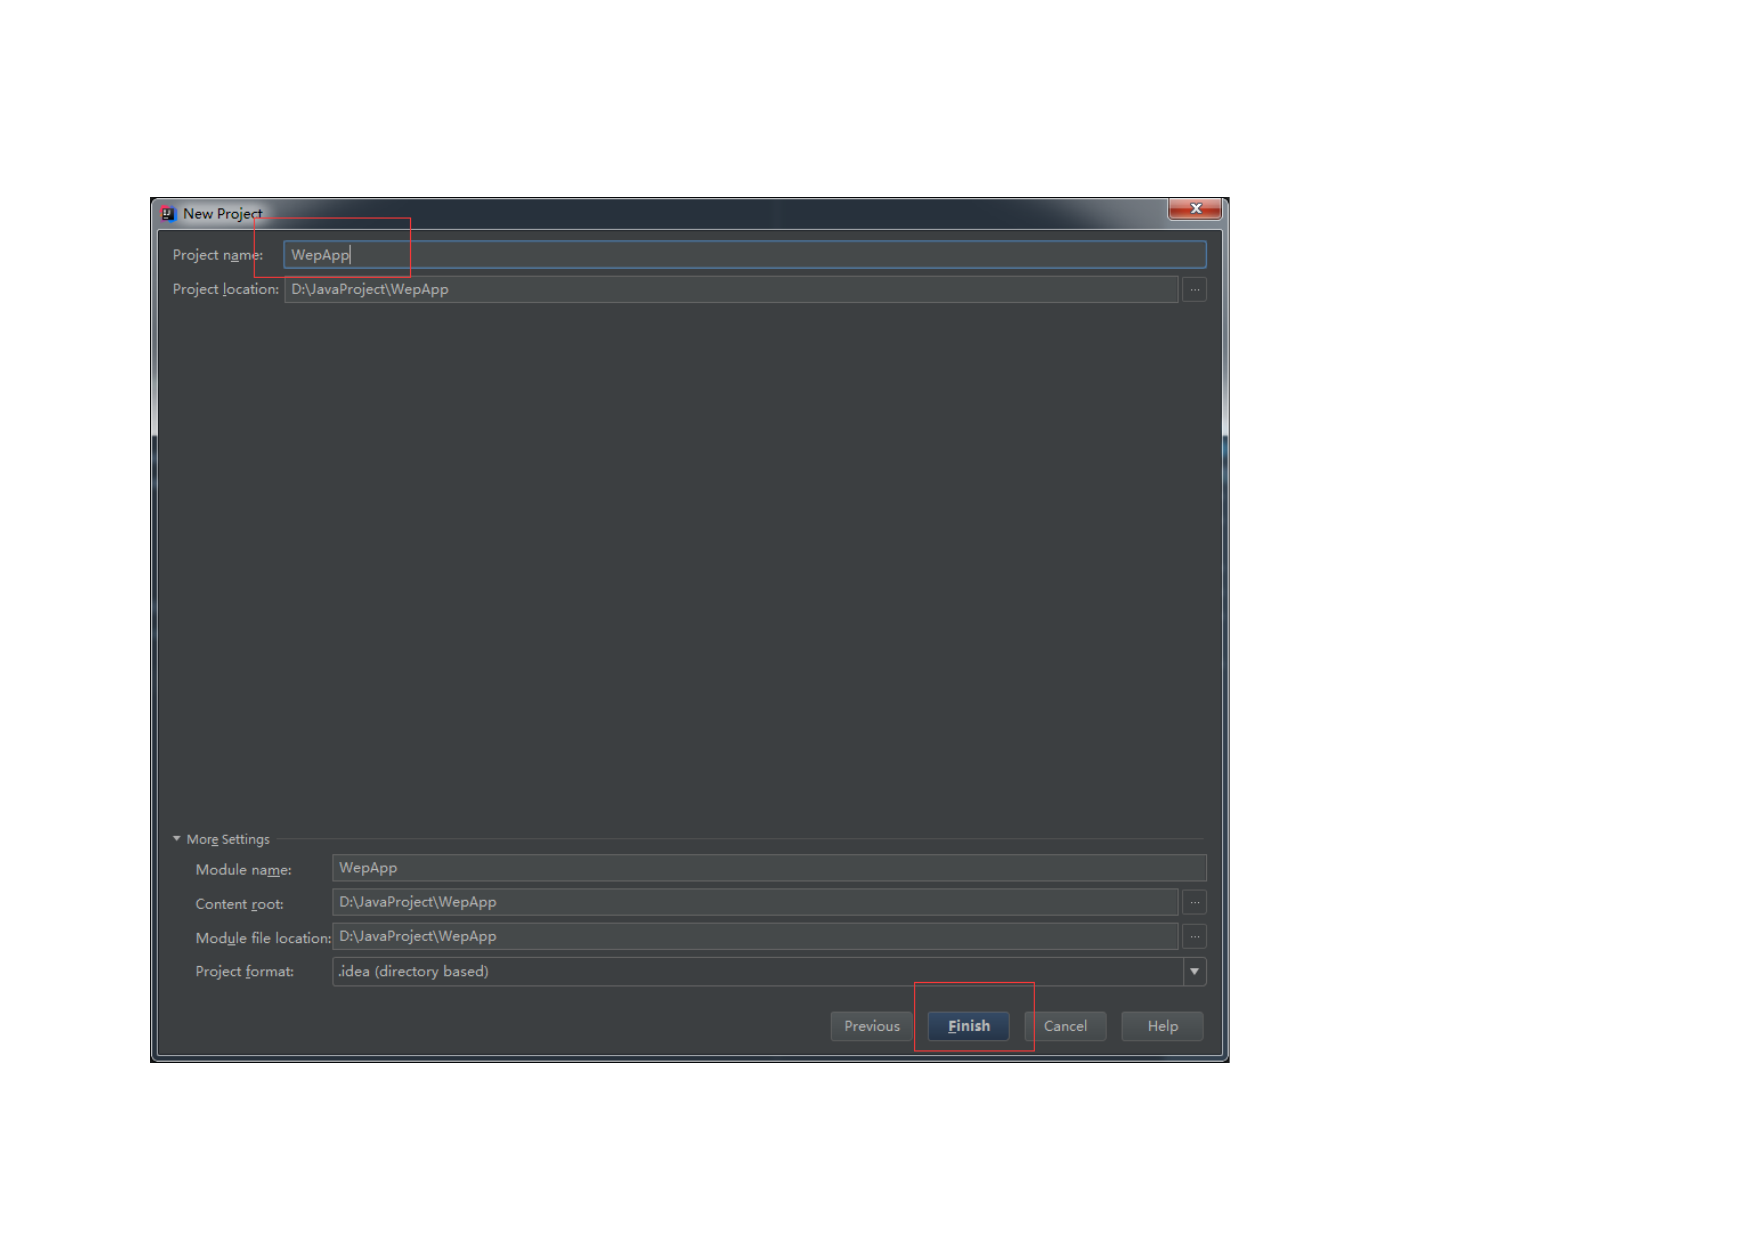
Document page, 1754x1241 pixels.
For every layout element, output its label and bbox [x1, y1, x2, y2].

picture [150, 197, 1230, 1063]
